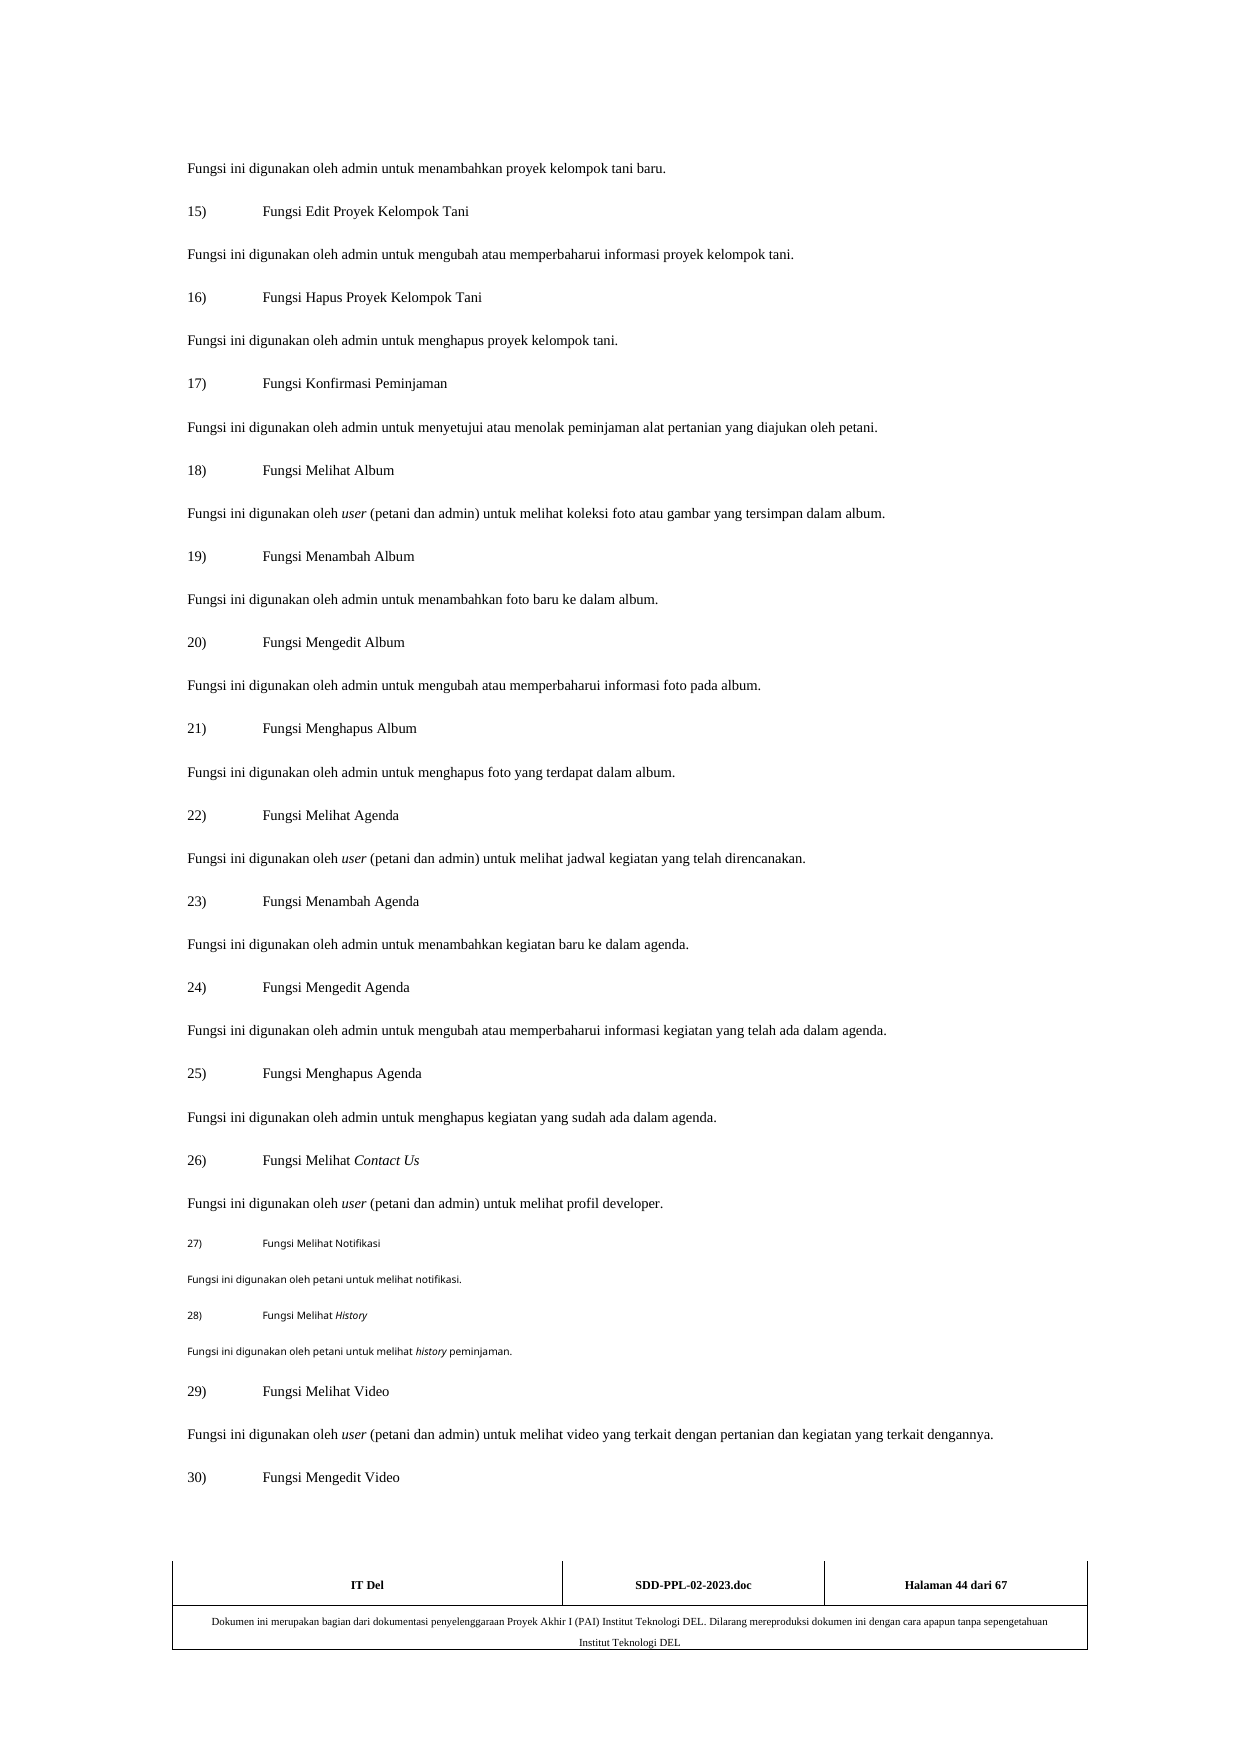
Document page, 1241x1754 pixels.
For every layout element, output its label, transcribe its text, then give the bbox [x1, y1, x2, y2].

text Fungsi ini digunakan oleh petani untuk melihat history peminjaman. [187, 1334, 1092, 1359]
text Fungsi ini digunakan oleh admin untuk mengubah atau memperbaharui informasi foto pada album. [187, 665, 1092, 694]
list Fungsi Menghapus Agenda [187, 1053, 1092, 1082]
list Fungsi Melihat Contact Us [187, 1139, 1092, 1168]
list Fungsi Edit Proyek Kelompok Tani [187, 191, 1092, 219]
text Fungsi ini digunakan oleh user (petani dan admin) untuk melihat jadwal kegiatan yang telah direncanakan. [187, 838, 1092, 866]
list Fungsi Melihat Notifikasi [187, 1226, 1092, 1250]
text Fungsi ini digunakan oleh admin untuk menambahkan kegiatan baru ke dalam agenda. [187, 924, 1092, 953]
list Fungsi Melihat History [187, 1298, 1092, 1322]
text Fungsi ini digunakan oleh admin untuk mengubah atau memperbaharui informasi kegiatan yang telah ada dalam agenda. [187, 1010, 1092, 1039]
text Fungsi ini digunakan oleh admin untuk menambahkan foto baru ke dalam album. [187, 579, 1092, 608]
text Fungsi ini digunakan oleh admin untuk menghapus proyek kelompok tani. [187, 320, 1092, 349]
list Fungsi Melihat Video [187, 1371, 1092, 1399]
list Fungsi Melihat Agenda [187, 794, 1092, 823]
text Fungsi ini digunakan oleh admin untuk menghapus kegiatan yang sudah ada dalam agenda. [187, 1096, 1092, 1125]
list Fungsi Mengedit Video [187, 1457, 1092, 1486]
text Fungsi ini digunakan oleh admin untuk menghapus foto yang terdapat dalam album. [187, 751, 1092, 780]
text Fungsi ini digunakan oleh admin untuk menyetujui atau menolak peminjaman alat pertanian yang diajukan oleh petani. [187, 406, 1092, 435]
list Fungsi Melihat Album [187, 449, 1092, 478]
text Fungsi ini digunakan oleh user (petani dan admin) untuk melihat video yang terkait dengan pertanian dan kegiatan yang terkait dengannya. [187, 1414, 1092, 1443]
text Fungsi ini digunakan oleh user (petani dan admin) untuk melihat koleksi foto atau gambar yang tersimpan dalam album. [187, 493, 1092, 521]
text Fungsi ini digunakan oleh admin untuk mengubah atau memperbaharui informasi proyek kelompok tani. [187, 234, 1092, 263]
text Fungsi ini digunakan oleh admin untuk menambahkan proyek kelompok tani baru. [187, 148, 1092, 176]
list Fungsi Menambah Agenda [187, 881, 1092, 909]
list Fungsi Mengedit Agenda [187, 967, 1092, 996]
list Fungsi Hapus Proyek Kelompok Tani [187, 277, 1092, 306]
list Fungsi Mengedit Album [187, 622, 1092, 651]
list Fungsi Menambah Album [187, 536, 1092, 564]
list Fungsi Menghapus Album [187, 708, 1092, 737]
text Fungsi ini digunakan oleh petani untuk melihat notifikasi. [187, 1262, 1092, 1286]
list Fungsi ini digunakan oleh user (petani dan admin) untuk melihat profil developer. [187, 1183, 1092, 1211]
list Fungsi Konfirmasi Peminjaman [187, 363, 1092, 392]
